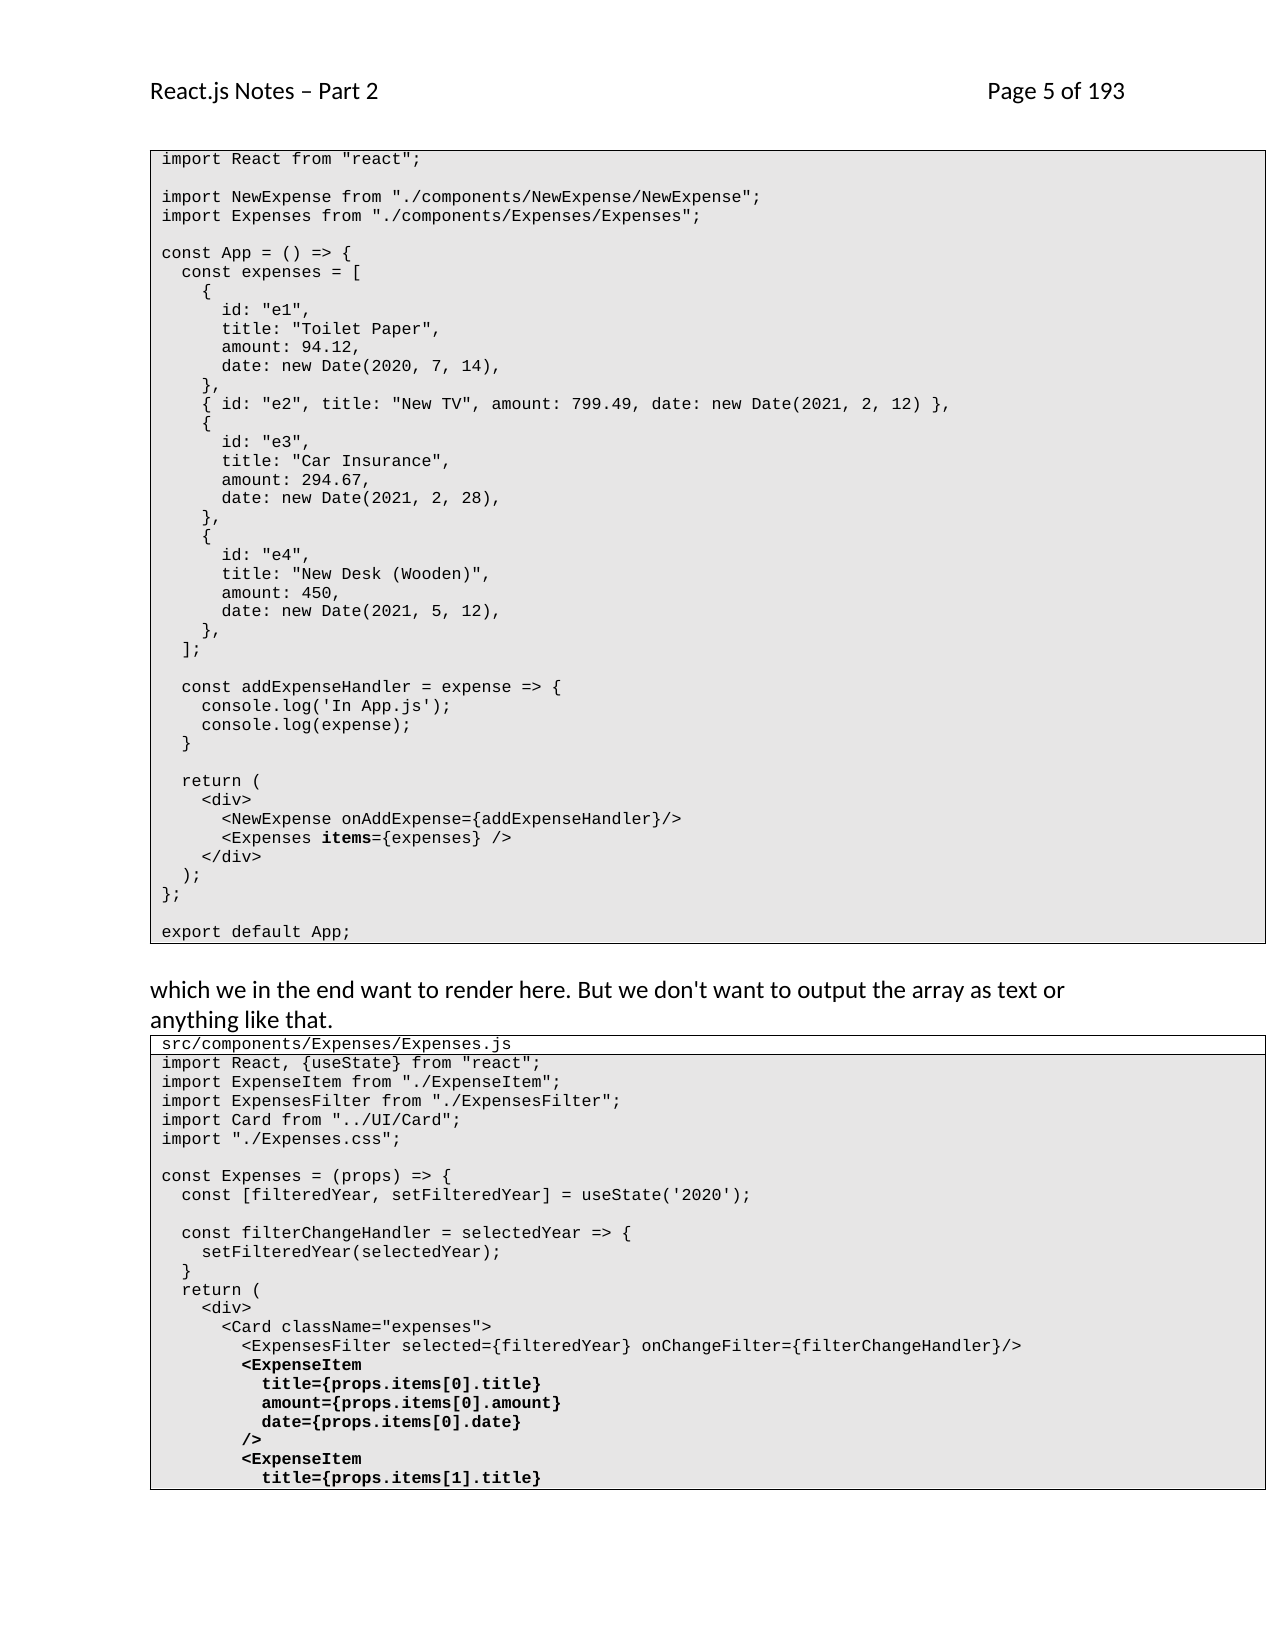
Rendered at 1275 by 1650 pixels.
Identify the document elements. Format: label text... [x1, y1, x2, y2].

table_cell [151, 1055, 1265, 1488]
table_cell import React from "react"; import NewExpense from "./components/NewExpense/NewExpense"; import Expenses from "./components/Expenses/Expenses"; const App = () => { const expenses = [ { id: "e1", title: "Toilet Paper", amount: 94.12, date: new Date(2020, 7, 14), }, { id: "e2", title: "New TV", amount: 799.49, date: new Date(2021, 2, 12) }, { id: "e3", title: "Car Insurance", amount: 294.67, date: new Date(2021, 2, 28), }, { id: "e4", title: "New Desk (Wooden)", amount: 450, date: new Date(2021, 5, 12), }, ]; const addExpenseHandler = expense => { console.log('In App.js'); console.log(expense); } return ( <div> <NewExpense onAddExpense={addExpenseHandler}/> <Expenses items={expenses} /> </div> ); }; export default App; [151, 151, 1265, 942]
text which we in the end want to render here. But we don't want to output the array as text or anything like that. [150, 974, 1125, 1035]
table_header src/components/Expenses/Expenses.js [151, 1036, 1265, 1054]
